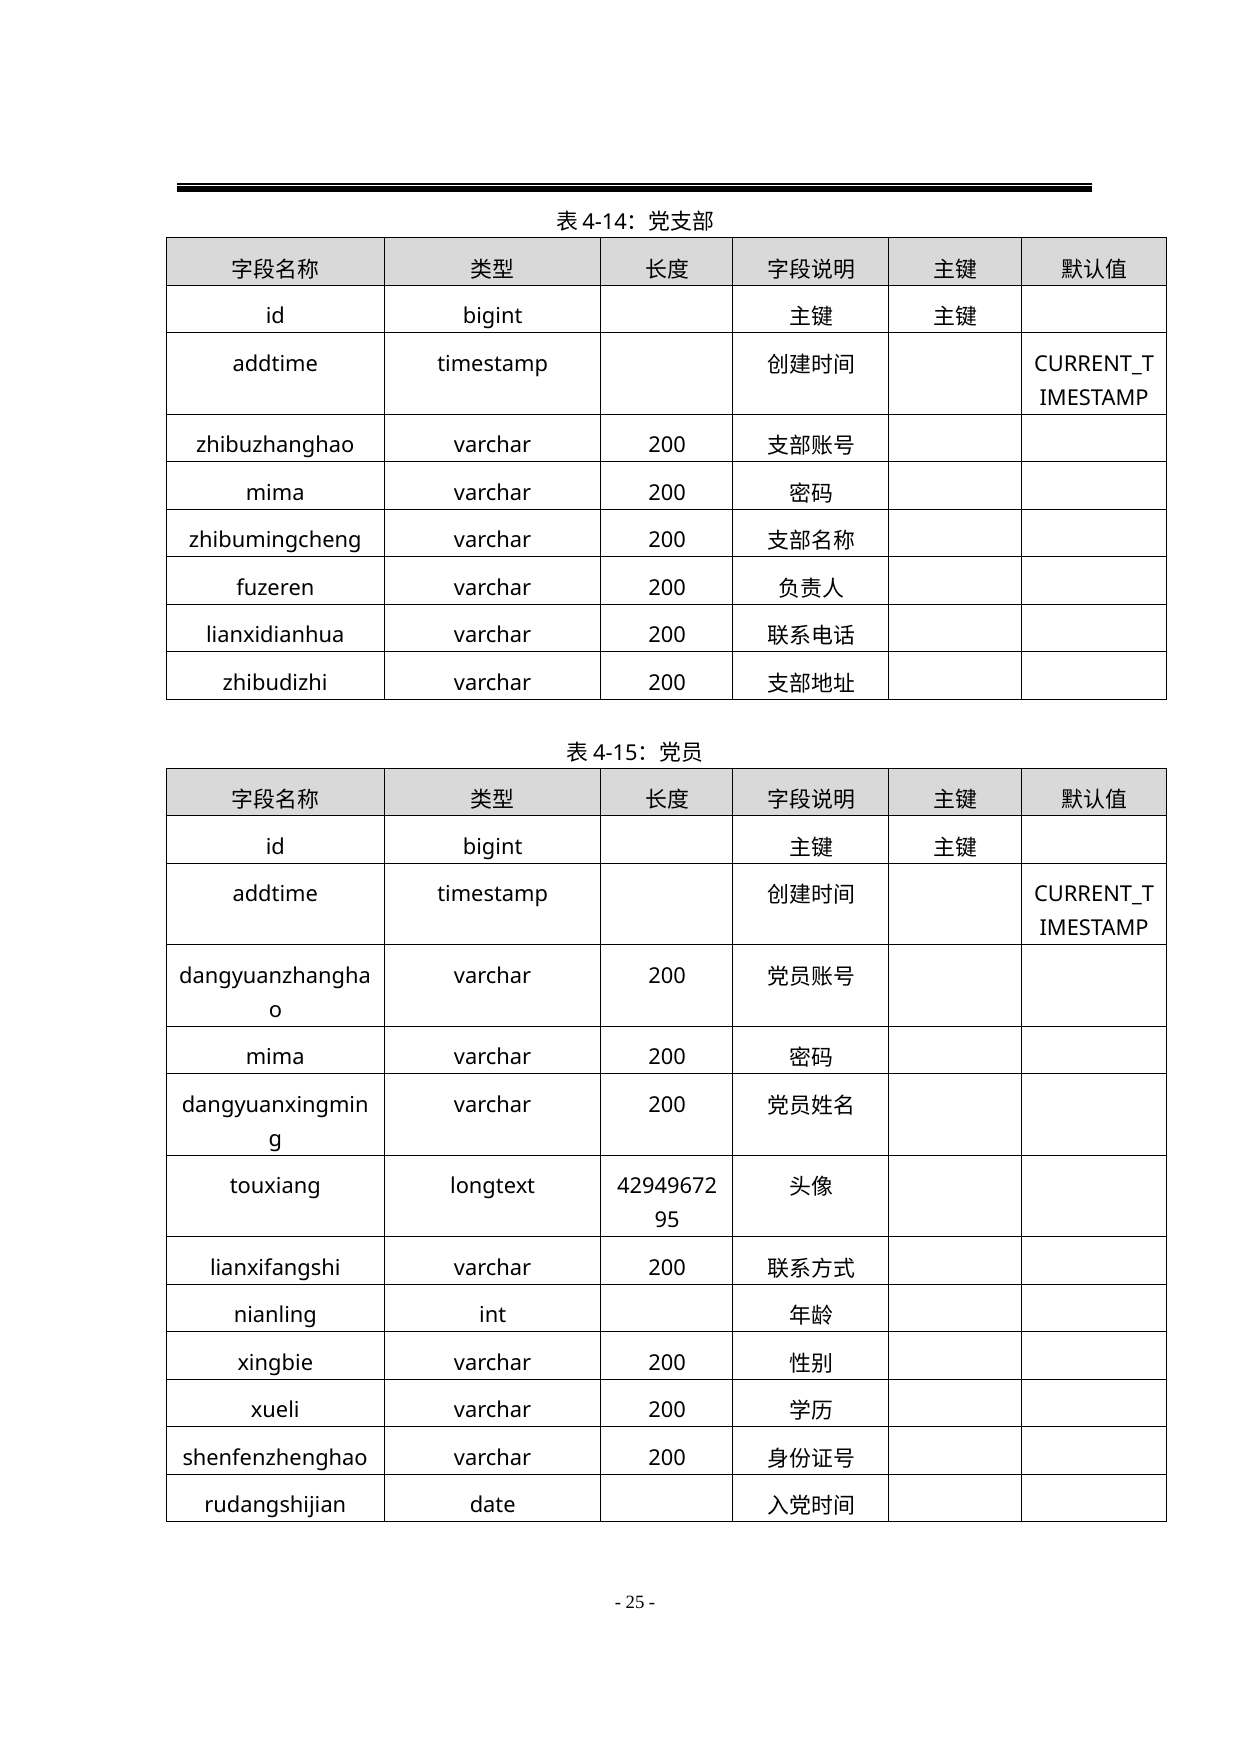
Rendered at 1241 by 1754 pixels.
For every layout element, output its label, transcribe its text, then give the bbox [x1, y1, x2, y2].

table_cell varchar [385, 652, 600, 699]
table_cell dangyuanxingming [167, 1074, 384, 1154]
table_cell [1022, 1380, 1166, 1426]
table_header 默认值 [1022, 769, 1166, 815]
table_cell 200 [601, 605, 732, 651]
table_cell 党员姓名 [733, 1074, 888, 1154]
table_cell [1022, 1427, 1166, 1473]
table_header 字段名称 [167, 238, 384, 285]
table_cell varchar [385, 462, 600, 509]
table_cell 主键 [733, 286, 888, 332]
table_cell varchar [385, 1380, 600, 1426]
text 表4-14：党支部 [177, 203, 1092, 237]
table_cell varchar [385, 1237, 600, 1283]
text 表4-15：党员 [177, 734, 1092, 768]
table_cell 主键 [889, 816, 1021, 863]
table_cell zhibuzhanghao [167, 415, 384, 461]
table_cell 200 [601, 462, 732, 509]
table_header 长度 [601, 238, 732, 285]
table_cell addtime [167, 864, 384, 944]
table_header 长度 [601, 769, 732, 815]
table_cell longtext [385, 1156, 600, 1236]
table_cell [889, 1380, 1021, 1426]
table_cell dangyuanzhanghao [167, 945, 384, 1026]
table_cell [1022, 1475, 1166, 1521]
table_cell 联系电话 [733, 605, 888, 651]
table_header 类型 [385, 769, 600, 815]
table_cell varchar [385, 1074, 600, 1154]
table_cell 入党时间 [733, 1475, 888, 1521]
table_cell [601, 1285, 732, 1331]
table_cell fuzeren [167, 557, 384, 604]
table_cell [889, 1074, 1021, 1154]
table_cell shenfenzhenghao [167, 1427, 384, 1473]
table_cell [1022, 1027, 1166, 1073]
table_cell addtime [167, 333, 384, 414]
table_cell bigint [385, 286, 600, 332]
table_cell 200 [601, 945, 732, 1026]
table_cell 创建时间 [733, 333, 888, 414]
table_cell mima [167, 462, 384, 509]
table_cell [889, 1237, 1021, 1283]
table_cell 学历 [733, 1380, 888, 1426]
table_cell [601, 286, 732, 332]
table_cell [889, 1027, 1021, 1073]
table_cell bigint [385, 816, 600, 863]
table_cell [889, 1156, 1021, 1236]
table_cell date [385, 1475, 600, 1521]
table_cell 联系方式 [733, 1237, 888, 1283]
table_cell [1022, 605, 1166, 651]
table_cell 200 [601, 1237, 732, 1283]
table_cell [1022, 1285, 1166, 1331]
table_cell lianxidianhua [167, 605, 384, 651]
table_cell 密码 [733, 462, 888, 509]
table_cell [889, 1332, 1021, 1378]
table_cell CURRENT_TIMESTAMP [1022, 864, 1166, 944]
table_cell [1022, 510, 1166, 556]
table_cell 200 [601, 557, 732, 604]
table_header 默认值 [1022, 238, 1166, 285]
table_cell 负责人 [733, 557, 888, 604]
table_cell [1022, 945, 1166, 1026]
table_cell [601, 1475, 732, 1521]
table_cell xingbie [167, 1332, 384, 1378]
table_cell 200 [601, 1380, 732, 1426]
table_header 字段说明 [733, 238, 888, 285]
table_cell [1022, 652, 1166, 699]
table_cell [601, 816, 732, 863]
table_cell [1022, 1332, 1166, 1378]
table_cell [889, 864, 1021, 944]
table_cell mima [167, 1027, 384, 1073]
table_cell timestamp [385, 333, 600, 414]
table_cell 200 [601, 1427, 732, 1473]
table_cell varchar [385, 510, 600, 556]
table_cell 创建时间 [733, 864, 888, 944]
table_cell lianxifangshi [167, 1237, 384, 1283]
table_cell [889, 462, 1021, 509]
table_cell [889, 415, 1021, 461]
table_cell [601, 333, 732, 414]
table_cell 党员账号 [733, 945, 888, 1026]
table_cell varchar [385, 415, 600, 461]
table_cell [889, 652, 1021, 699]
table_cell 支部名称 [733, 510, 888, 556]
table_cell CURRENT_TIMESTAMP [1022, 333, 1166, 414]
table_header 主键 [889, 769, 1021, 815]
table_cell zhibumingcheng [167, 510, 384, 556]
table_cell varchar [385, 945, 600, 1026]
table_cell 200 [601, 1332, 732, 1378]
table_cell [1022, 286, 1166, 332]
table_cell 性别 [733, 1332, 888, 1378]
table_header 主键 [889, 238, 1021, 285]
table_cell touxiang [167, 1156, 384, 1236]
table_cell [1022, 1237, 1166, 1283]
table_cell 主键 [889, 286, 1021, 332]
table_cell 支部账号 [733, 415, 888, 461]
table_cell 200 [601, 510, 732, 556]
table_cell 4294967295 [601, 1156, 732, 1236]
table_header 字段说明 [733, 769, 888, 815]
table_cell int [385, 1285, 600, 1331]
table_cell xueli [167, 1380, 384, 1426]
table_cell [1022, 462, 1166, 509]
table_cell [601, 864, 732, 944]
table_cell nianling [167, 1285, 384, 1331]
table_cell rudangshijian [167, 1475, 384, 1521]
table_header 类型 [385, 238, 600, 285]
table_cell [1022, 557, 1166, 604]
table_cell 头像 [733, 1156, 888, 1236]
table_cell id [167, 286, 384, 332]
table_cell [889, 1427, 1021, 1473]
table_cell [1022, 816, 1166, 863]
table_cell [889, 605, 1021, 651]
table_cell 200 [601, 1074, 732, 1154]
table_cell 200 [601, 1027, 732, 1073]
table_cell 年龄 [733, 1285, 888, 1331]
table_cell [889, 333, 1021, 414]
table_header 字段名称 [167, 769, 384, 815]
table_cell [1022, 415, 1166, 461]
table_cell [889, 1475, 1021, 1521]
table_cell [889, 1285, 1021, 1331]
table_cell [889, 510, 1021, 556]
table_cell [889, 945, 1021, 1026]
table_cell [1022, 1156, 1166, 1236]
table_cell varchar [385, 1027, 600, 1073]
table_cell [889, 557, 1021, 604]
table_cell varchar [385, 1332, 600, 1378]
table_cell 200 [601, 652, 732, 699]
table_cell id [167, 816, 384, 863]
table_cell 支部地址 [733, 652, 888, 699]
table_cell 身份证号 [733, 1427, 888, 1473]
table_cell timestamp [385, 864, 600, 944]
table_cell 主键 [733, 816, 888, 863]
table_cell 200 [601, 415, 732, 461]
table_cell varchar [385, 605, 600, 651]
table_cell varchar [385, 557, 600, 604]
table_cell [1022, 1074, 1166, 1154]
table_cell varchar [385, 1427, 600, 1473]
table_cell 密码 [733, 1027, 888, 1073]
table_cell zhibudizhi [167, 652, 384, 699]
